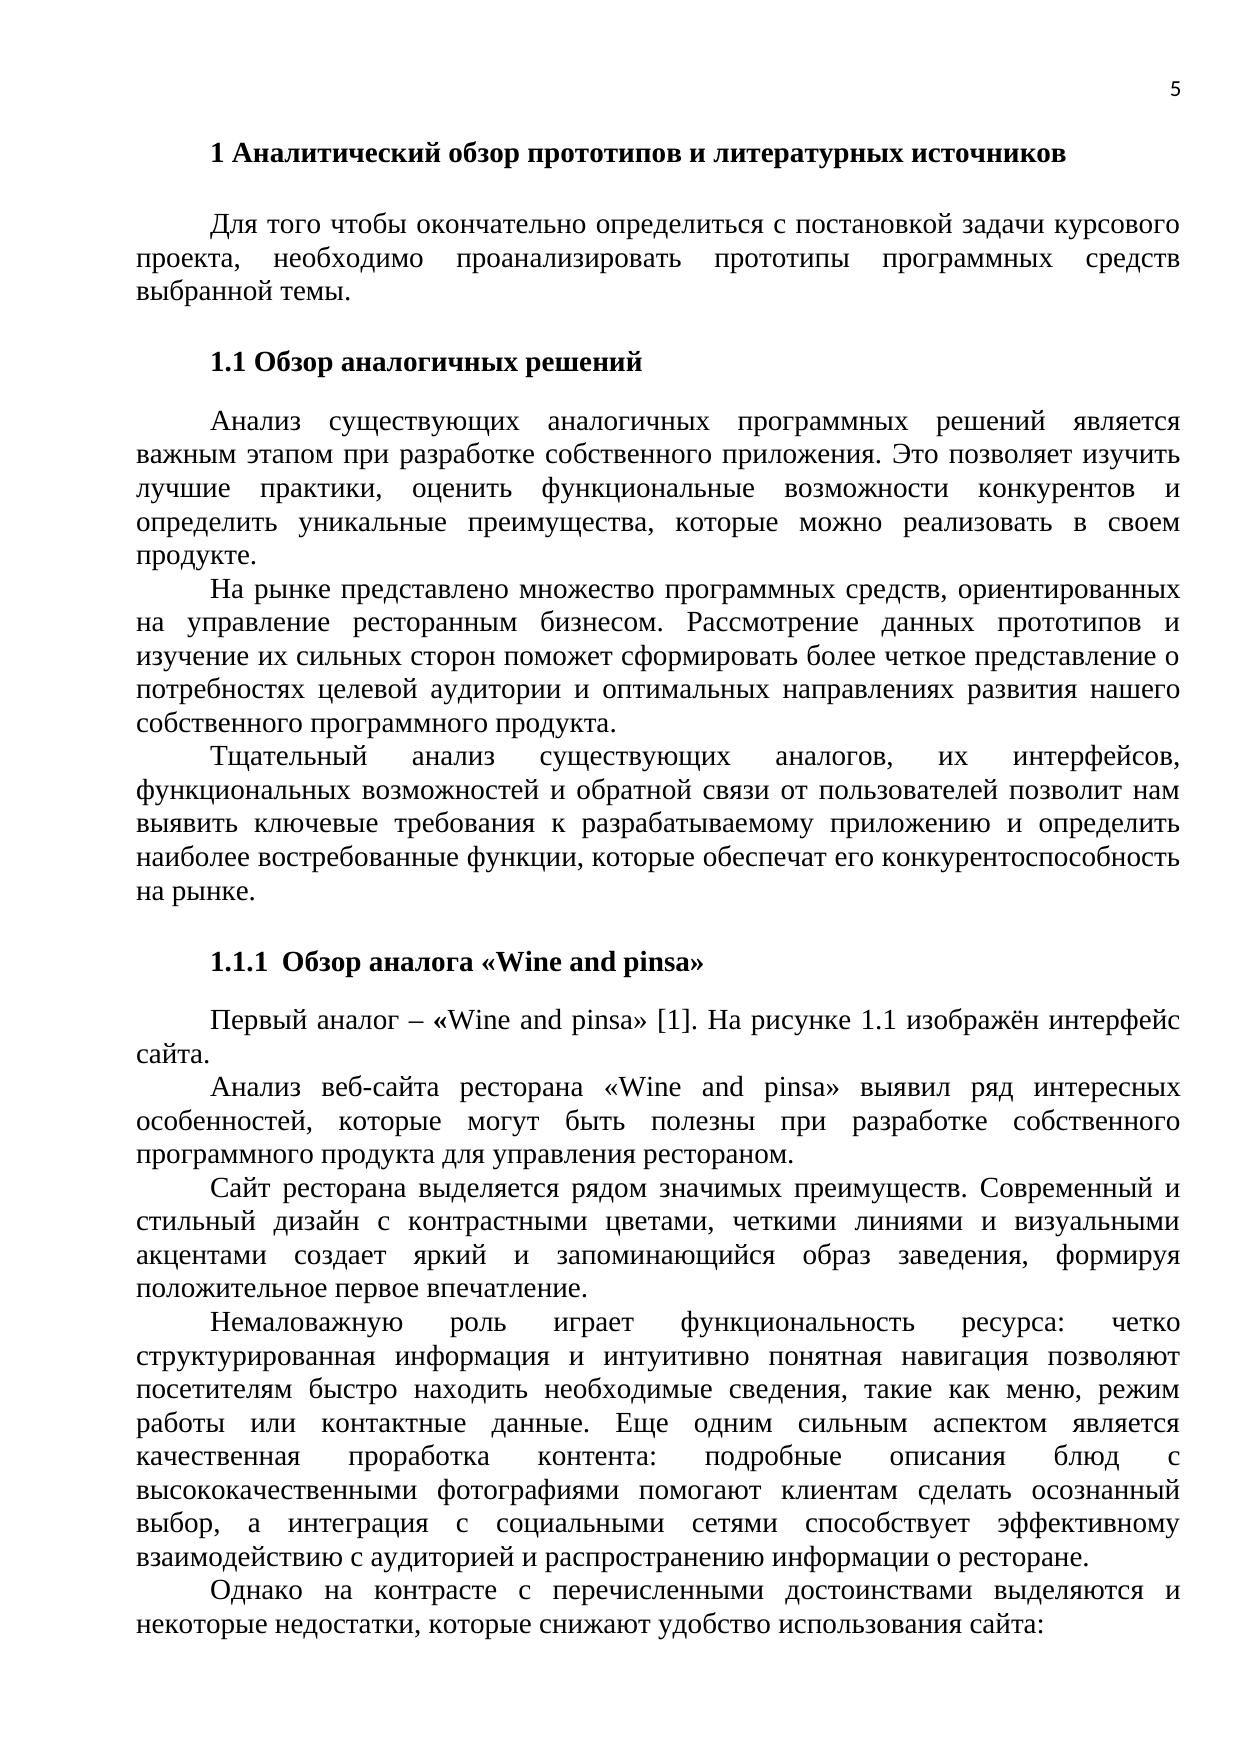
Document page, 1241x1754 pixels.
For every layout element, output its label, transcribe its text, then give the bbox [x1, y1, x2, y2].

text Однако на контрасте с перечисленными достоинствами выделяются и некоторые недостатки, которые снижают удобство использования сайта: [136, 1572, 1181, 1639]
text Немаловажную роль играет функциональность ресурса: четко структурированная информация и интуитивно понятная навигация позволяют посетителям быстро находить необходимые сведения, такие как меню, режим работы или контактные данные. Еще одним сильным аспектом является качественная проработка контента: подробные описания блюд с высококачественными фотографиями помогают клиентам сделать осознанный выбор, а интеграция с социальными сетями способствует эффективному взаимодействию с аудиторией и распространению информации о ресторане. [136, 1304, 1181, 1572]
text Анализ веб-сайта ресторана «Wine and pinsa» выявил ряд интересных особенностей, которые могут быть полезны при разработке собственного программного продукта для управления рестораном. [136, 1069, 1181, 1170]
text Сайт ресторана выделяется рядом значимых преимуществ. Современный и стильный дизайн с контрастными цветами, четкими линиями и визуальными акцентами создает яркий и запоминающийся образ заведения, формируя положительное первое впечатление. [136, 1170, 1181, 1304]
text Анализ существующих аналогичных программных решений является важным этапом при разработке собственного приложения. Это позволяет изучить лучшие практики, оценить функциональные возможности конкурентов и определить уникальные преимущества, которые можно реализовать в своем продукте. [136, 403, 1181, 571]
subtitle Обзор аналога «Wine and pinsa» [136, 944, 1181, 977]
subtitle Обзор аналогичных решений [136, 344, 1181, 378]
text Первый аналог – «Wine and pinsa» [1]. На рисунке 1.1 изображён интерфейс сайта. [136, 1002, 1181, 1069]
text На рынке представлено множество программных средств, ориентированных на управление ресторанным бизнесом. Рассмотрение данных прототипов и изучение их сильных сторон поможет сформировать более четкое представление о потребностях целевой аудитории и оптимальных направлениях развития нашего собственного программного продукта. [136, 571, 1181, 738]
subtitle Аналитический обзор прототипов и литературных источников [136, 135, 1181, 169]
text Тщательный анализ существующих аналогов, их интерфейсов, функциональных возможностей и обратной связи от пользователей позволит нам выявить ключевые требования к разрабатываемому приложению и определить наиболее востребованные функции, которые обеспечат его конкурентоспособность на рынке. [136, 738, 1181, 906]
text Для того чтобы окончательно определиться с постановкой задачи курсового проекта, необходимо проанализировать прототипы программных средств выбранной темы. [136, 206, 1181, 307]
